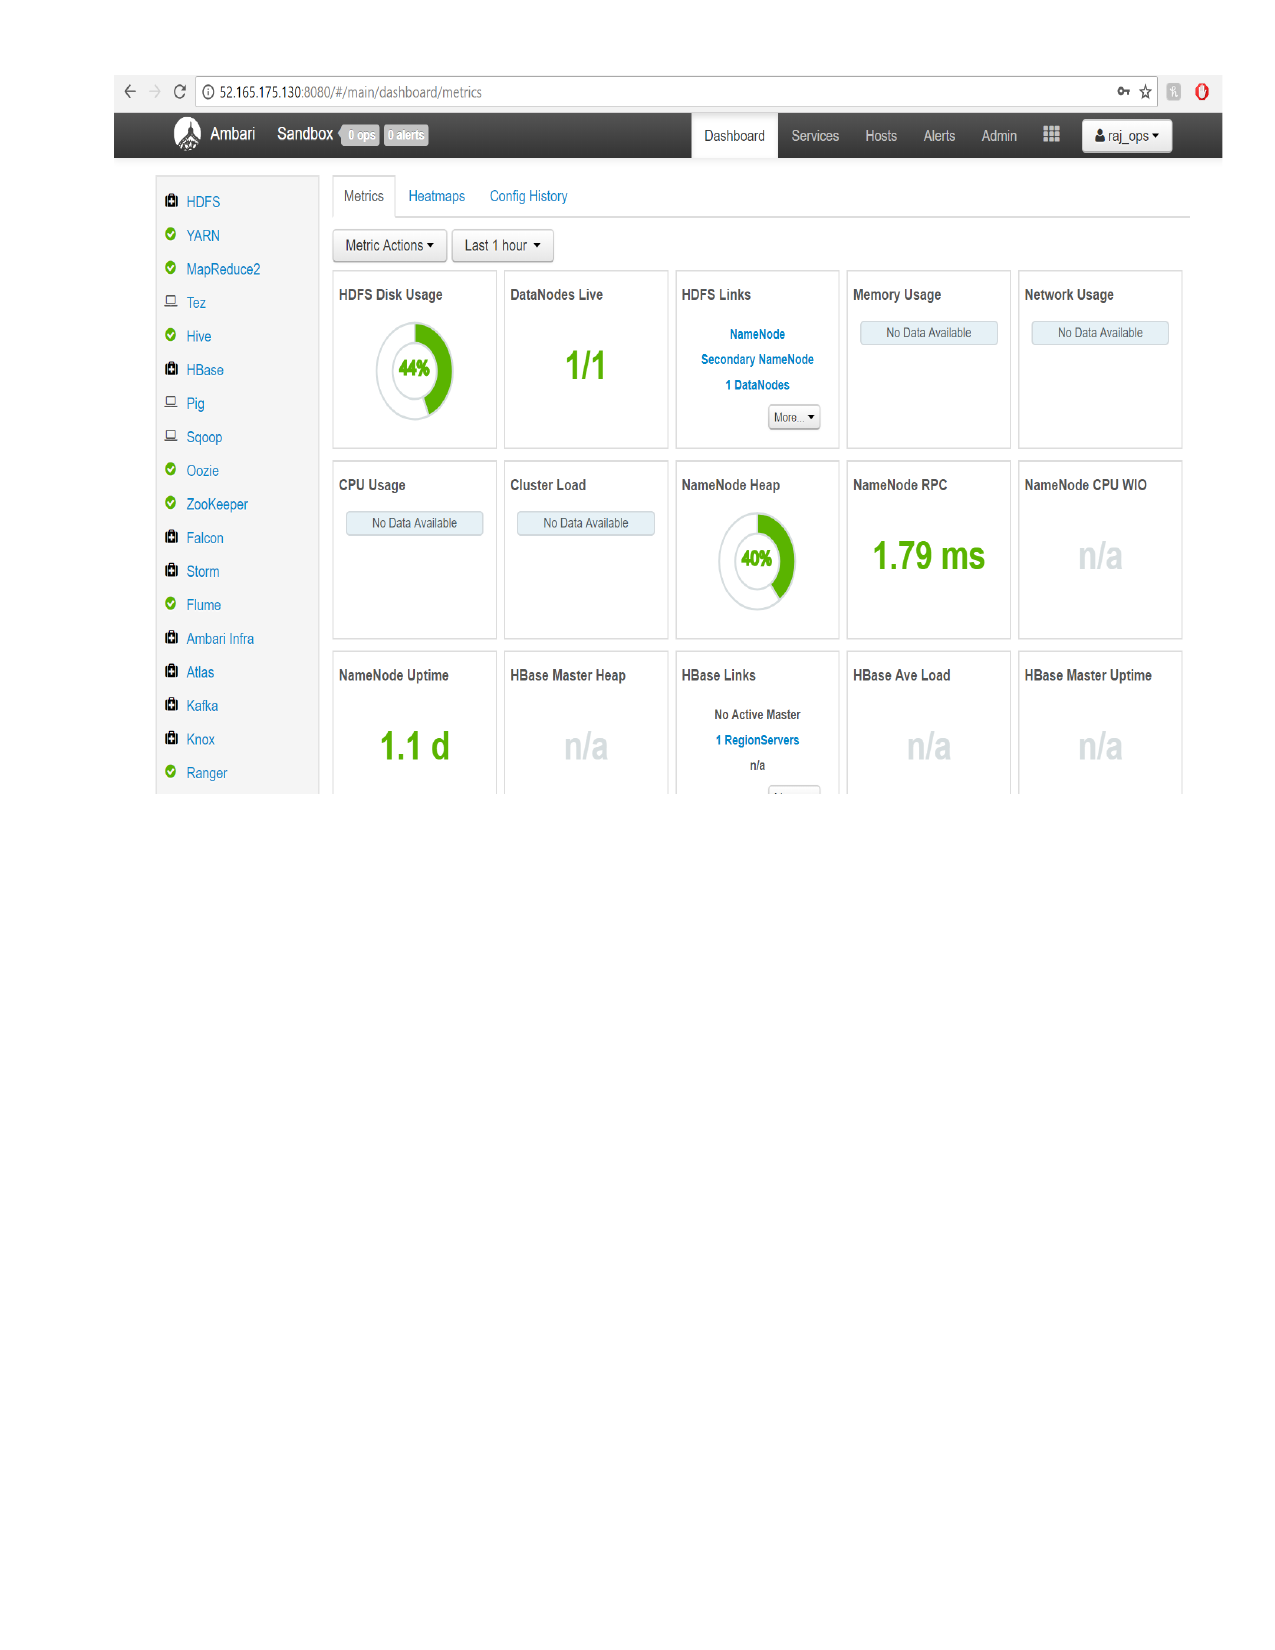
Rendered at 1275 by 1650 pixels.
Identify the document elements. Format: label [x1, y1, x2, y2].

picture [114, 75, 1223, 794]
